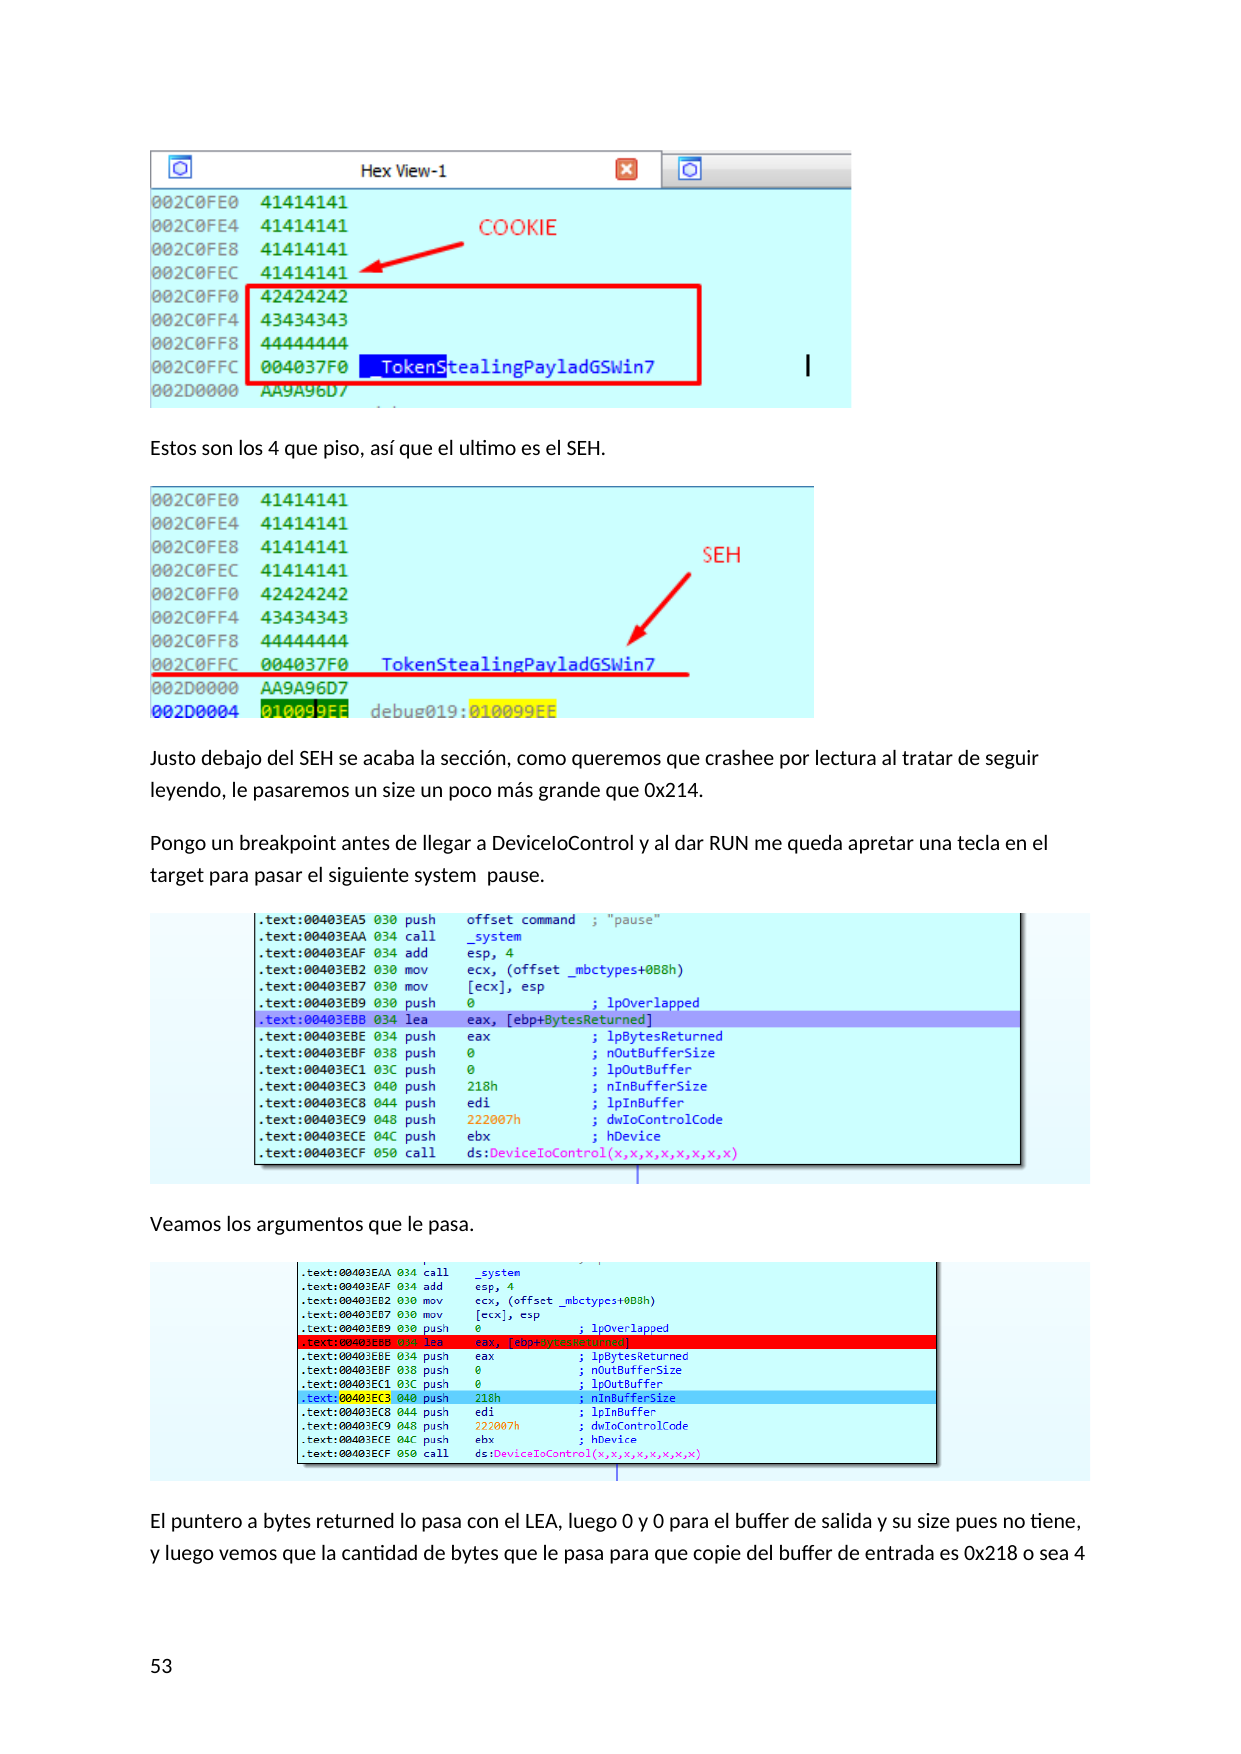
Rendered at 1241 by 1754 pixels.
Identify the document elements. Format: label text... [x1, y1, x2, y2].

picture [150, 486, 814, 718]
text Estos son los 4 que piso, así que el ultimo es el SEH. [150, 434, 1090, 461]
text Justo debajo del SEH se acaba la sección, como queremos que crashee por lectura al tratar de seguir leyendo, le pasaremos un size un poco más grande que 0x214. [150, 744, 1090, 803]
text Pongo un breakpoint antes de llegar a DeviceIoControl y al dar RUN me queda apretar una tecla en el target para pasar el siguiente system pause. [150, 829, 1090, 888]
picture [150, 913, 1091, 1184]
text Veamos los argumentos que le pasa. [150, 1210, 1090, 1237]
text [150, 1507, 1090, 1566]
picture [150, 150, 852, 408]
picture [150, 1262, 1091, 1481]
